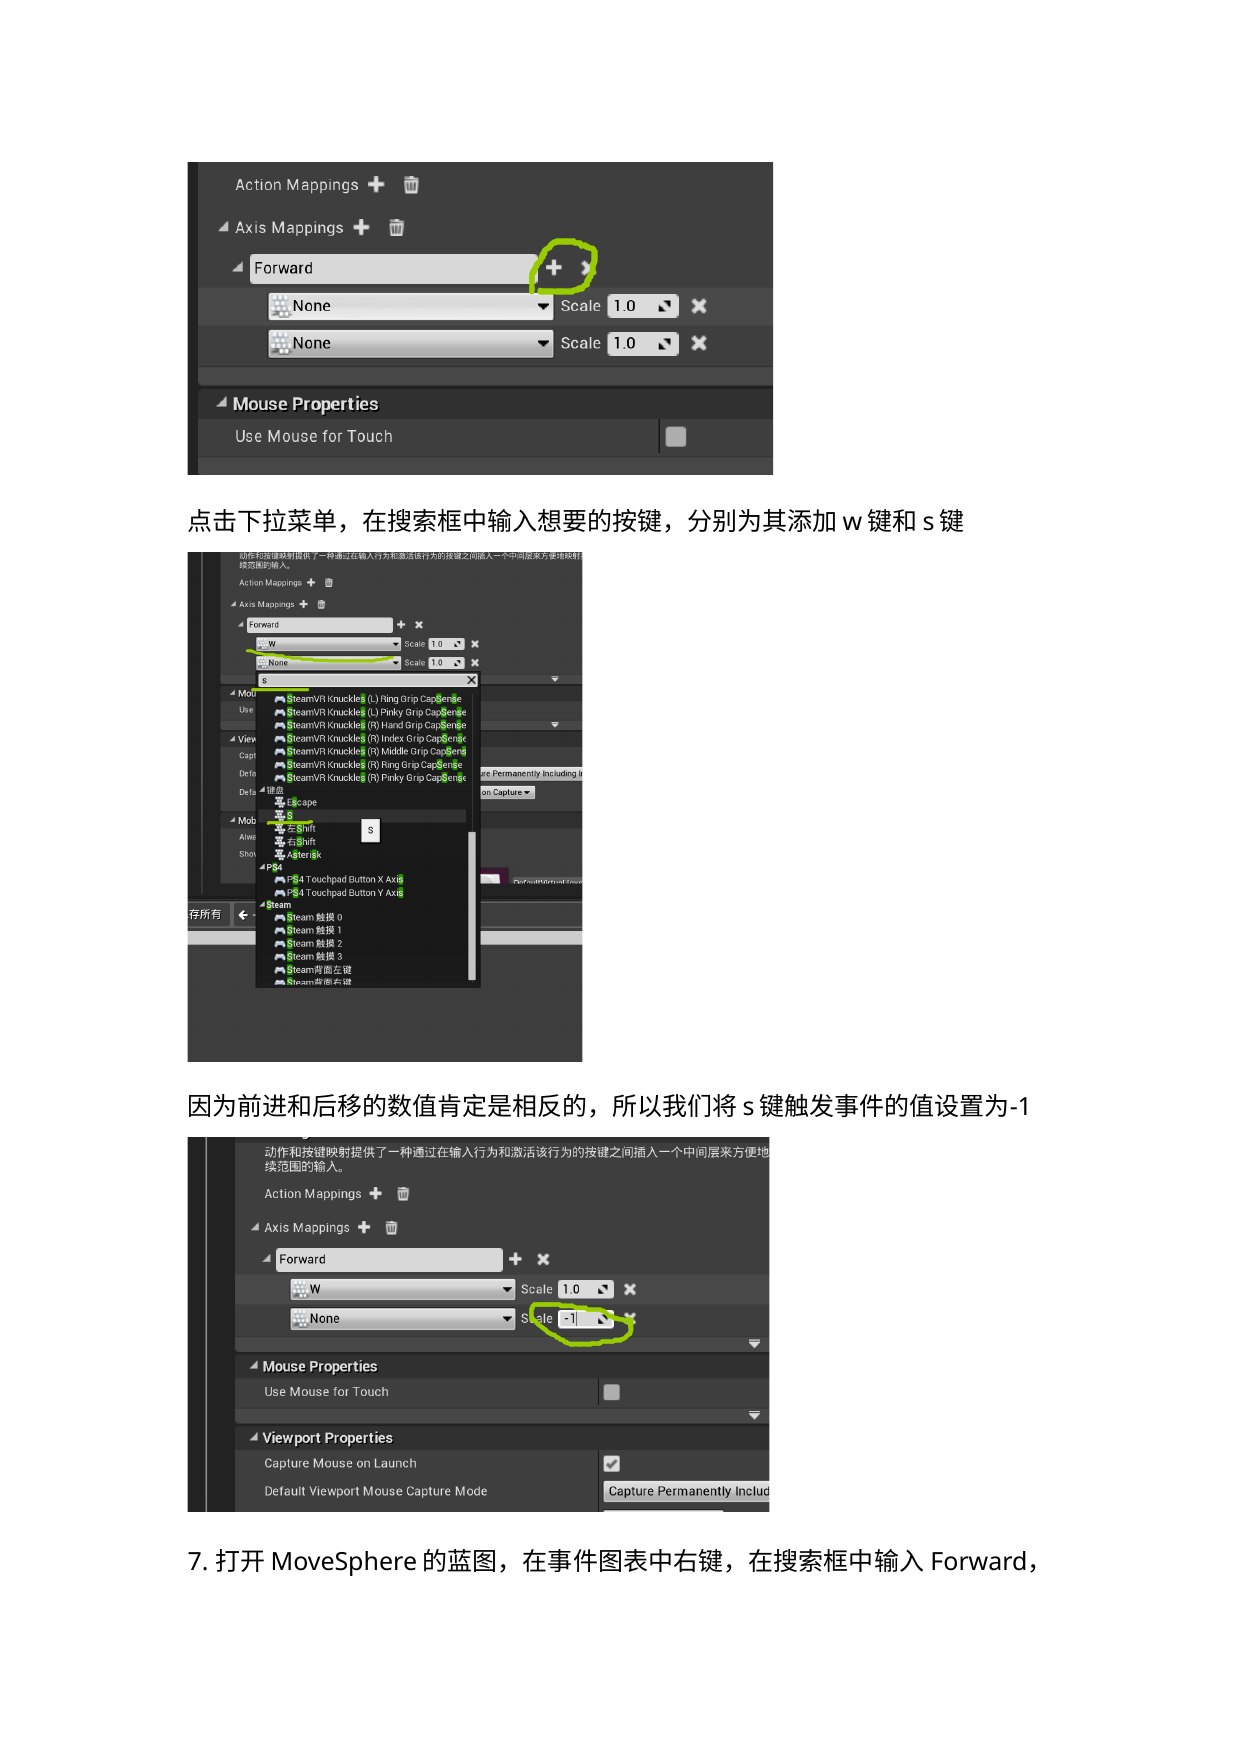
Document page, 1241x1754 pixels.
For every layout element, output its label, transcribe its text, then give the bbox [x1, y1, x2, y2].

picture [187, 552, 583, 1062]
text 因为前进和后移的数值肯定是相反的，所以我们将s键触发事件的值设置为-1 [187, 1072, 1053, 1137]
picture [187, 1137, 770, 1512]
text 点击下拉菜单，在搜索框中输入想要的按键，分别为其添加w键和s键 [187, 487, 1053, 552]
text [187, 1527, 1053, 1592]
picture [187, 162, 774, 475]
